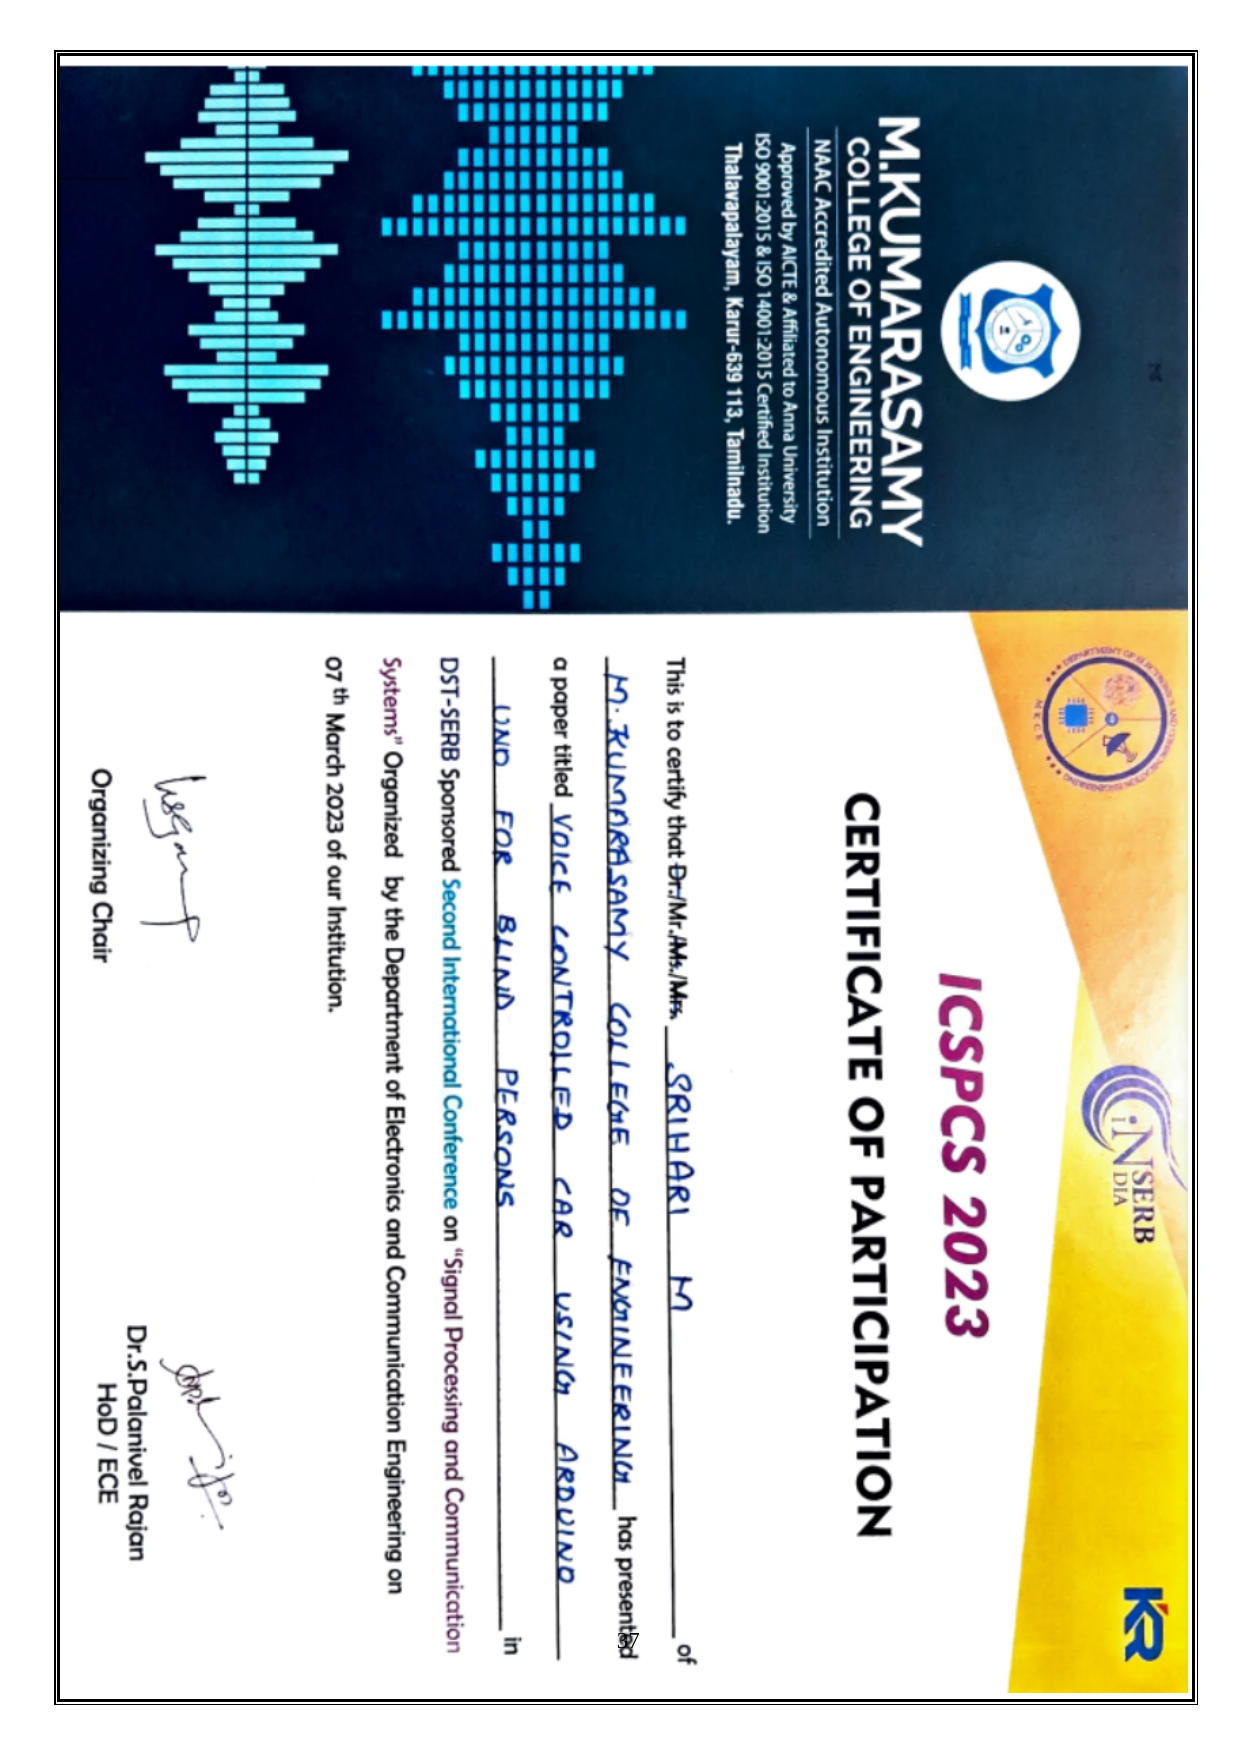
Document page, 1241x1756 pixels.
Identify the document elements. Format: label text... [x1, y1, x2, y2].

picture [600, 150, 606, 164]
picture [60, 187, 1188, 1693]
picture [60, 67, 1188, 167]
picture [554, 152, 559, 163]
text –––––––– [60, 167, 1192, 187]
picture [629, 67, 636, 73]
picture [585, 150, 590, 163]
picture [645, 67, 652, 73]
picture [539, 152, 543, 163]
